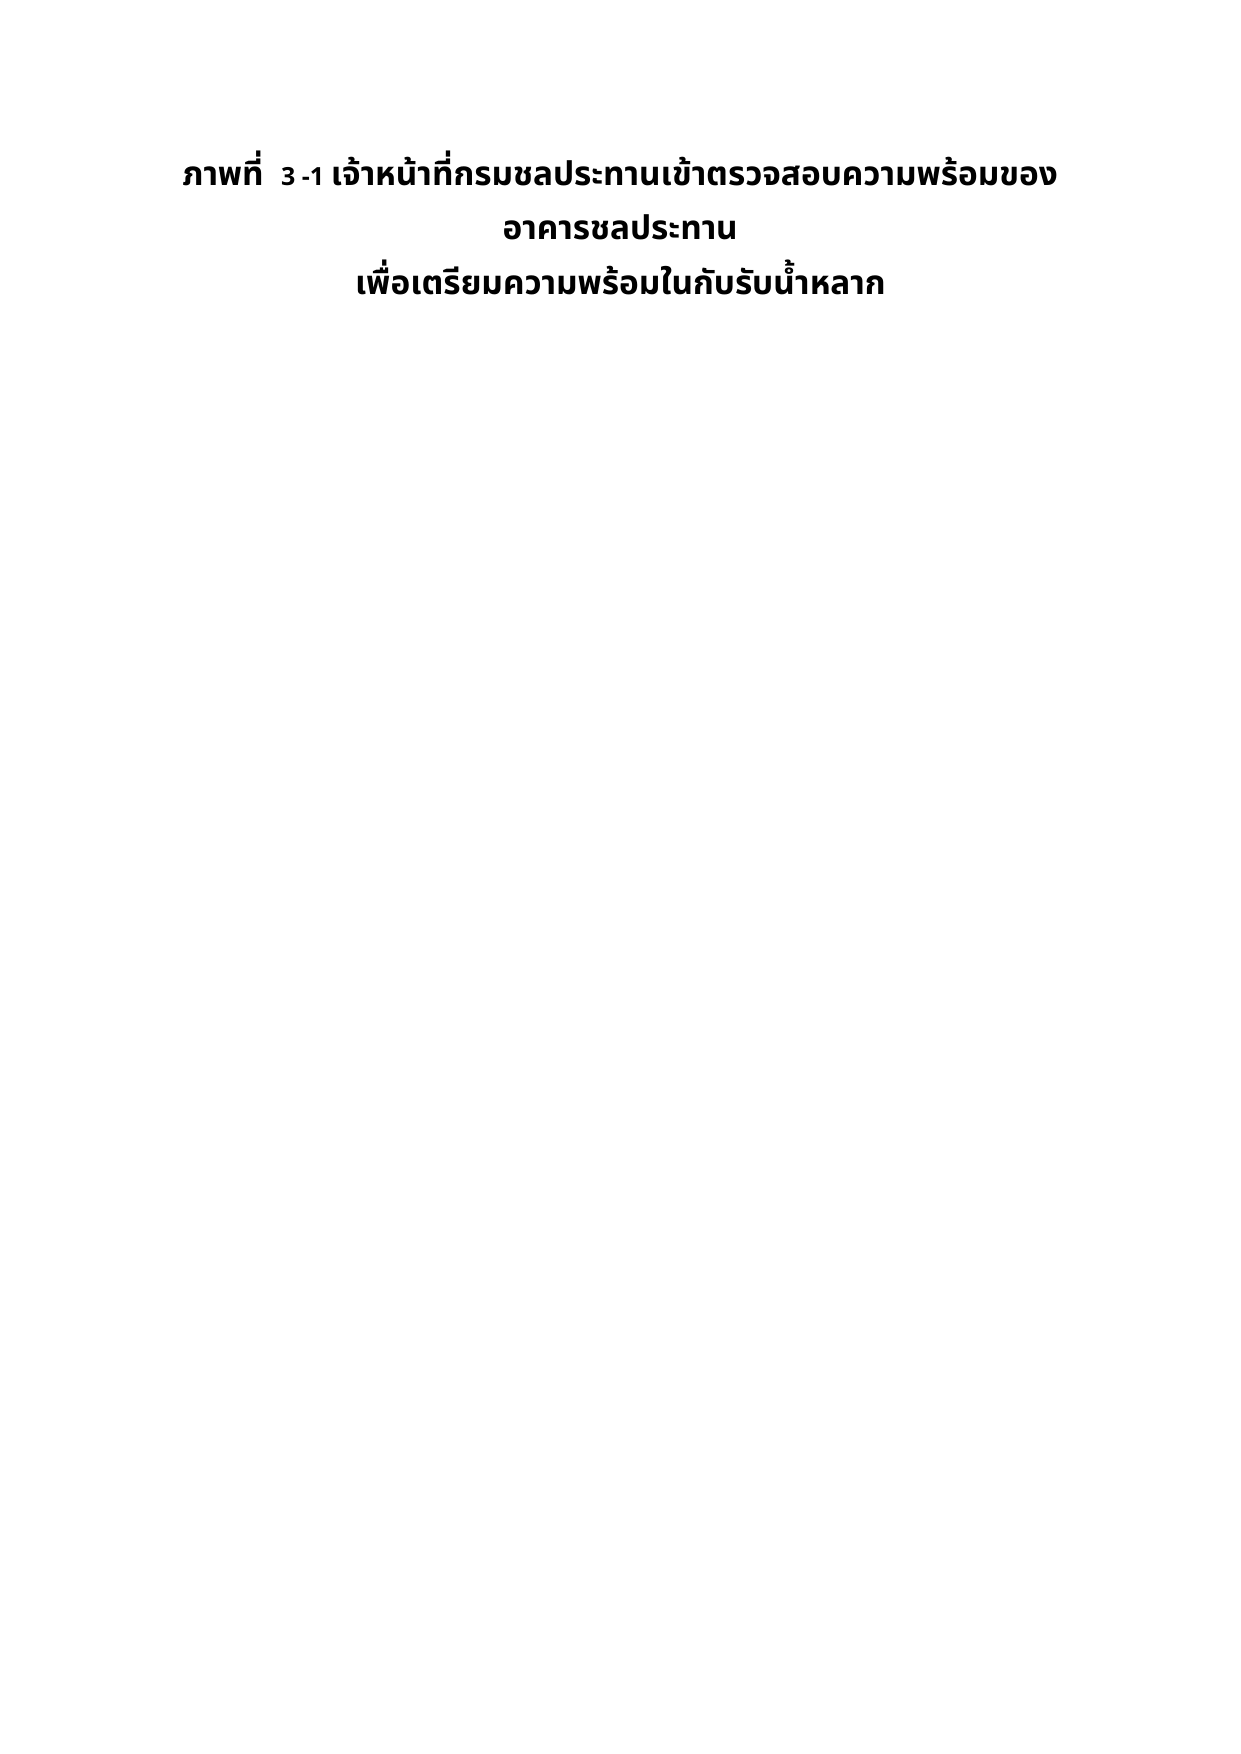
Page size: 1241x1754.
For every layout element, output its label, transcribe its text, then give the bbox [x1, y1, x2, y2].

text ภาพที่ 3 -1 เจ้าหน้าที่กรมชลประทานเข้าตรวจสอบความพร้อมของอาคารชลประทาน เพื่อเตรียมความพร้อมในกับรับน้ำหลาก [150, 150, 1090, 309]
